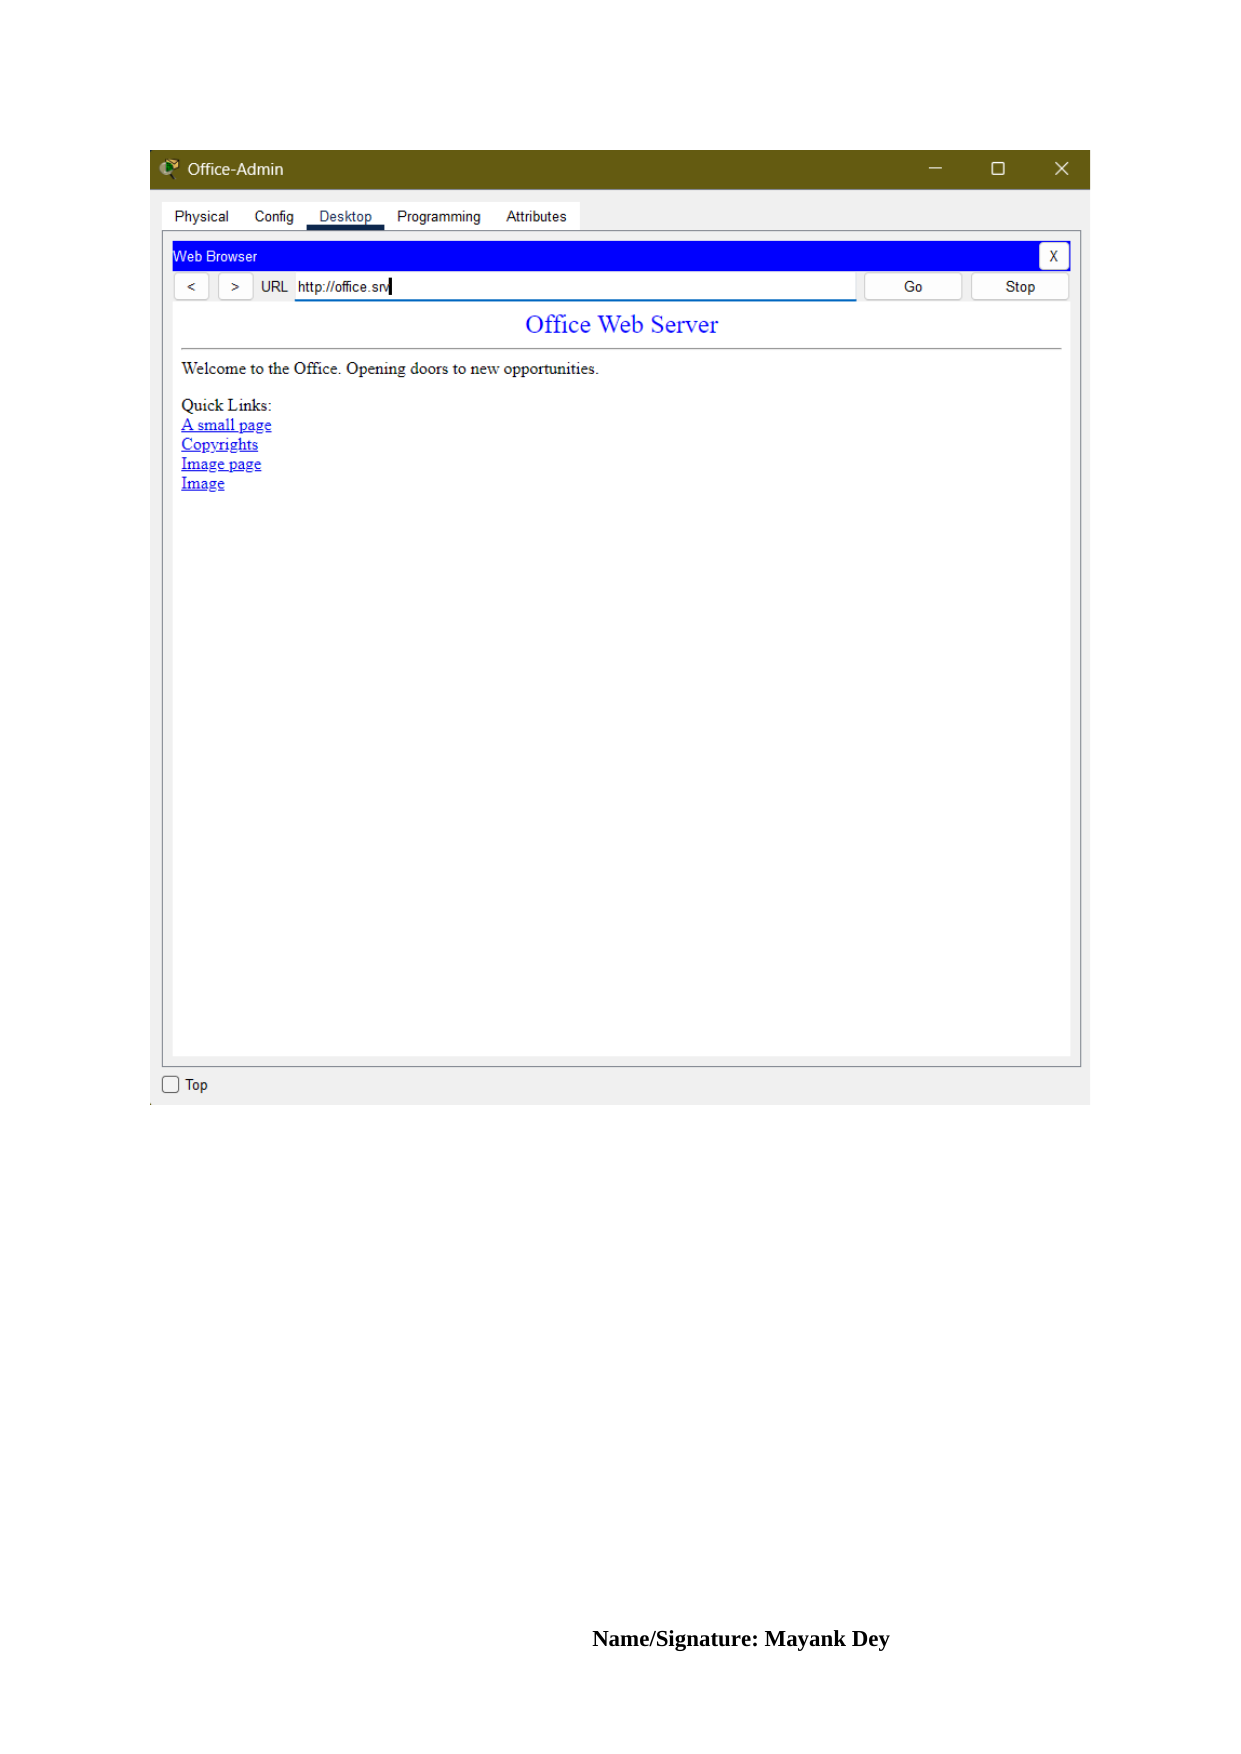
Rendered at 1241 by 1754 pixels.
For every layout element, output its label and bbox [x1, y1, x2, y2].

picture [150, 150, 1091, 1105]
